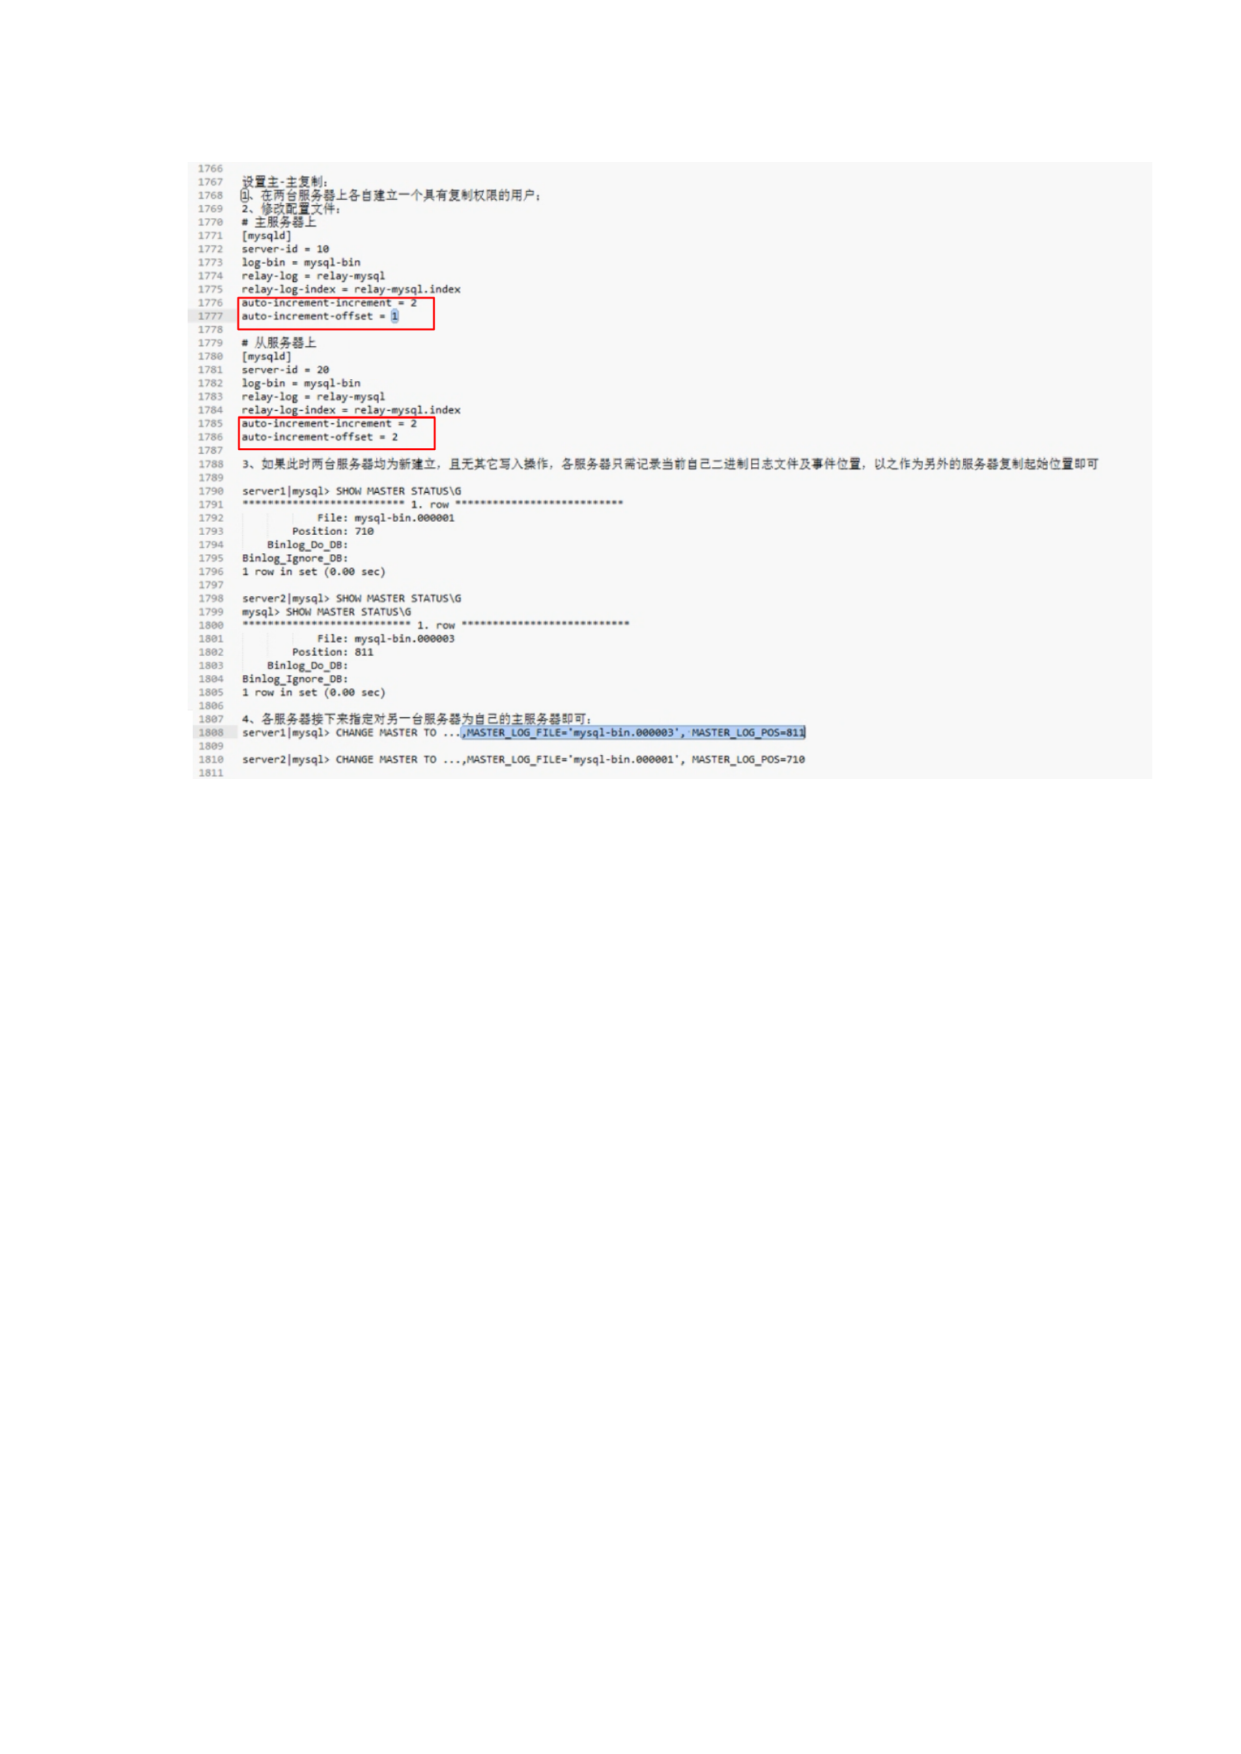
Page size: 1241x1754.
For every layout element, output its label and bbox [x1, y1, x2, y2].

picture [187, 162, 1153, 779]
